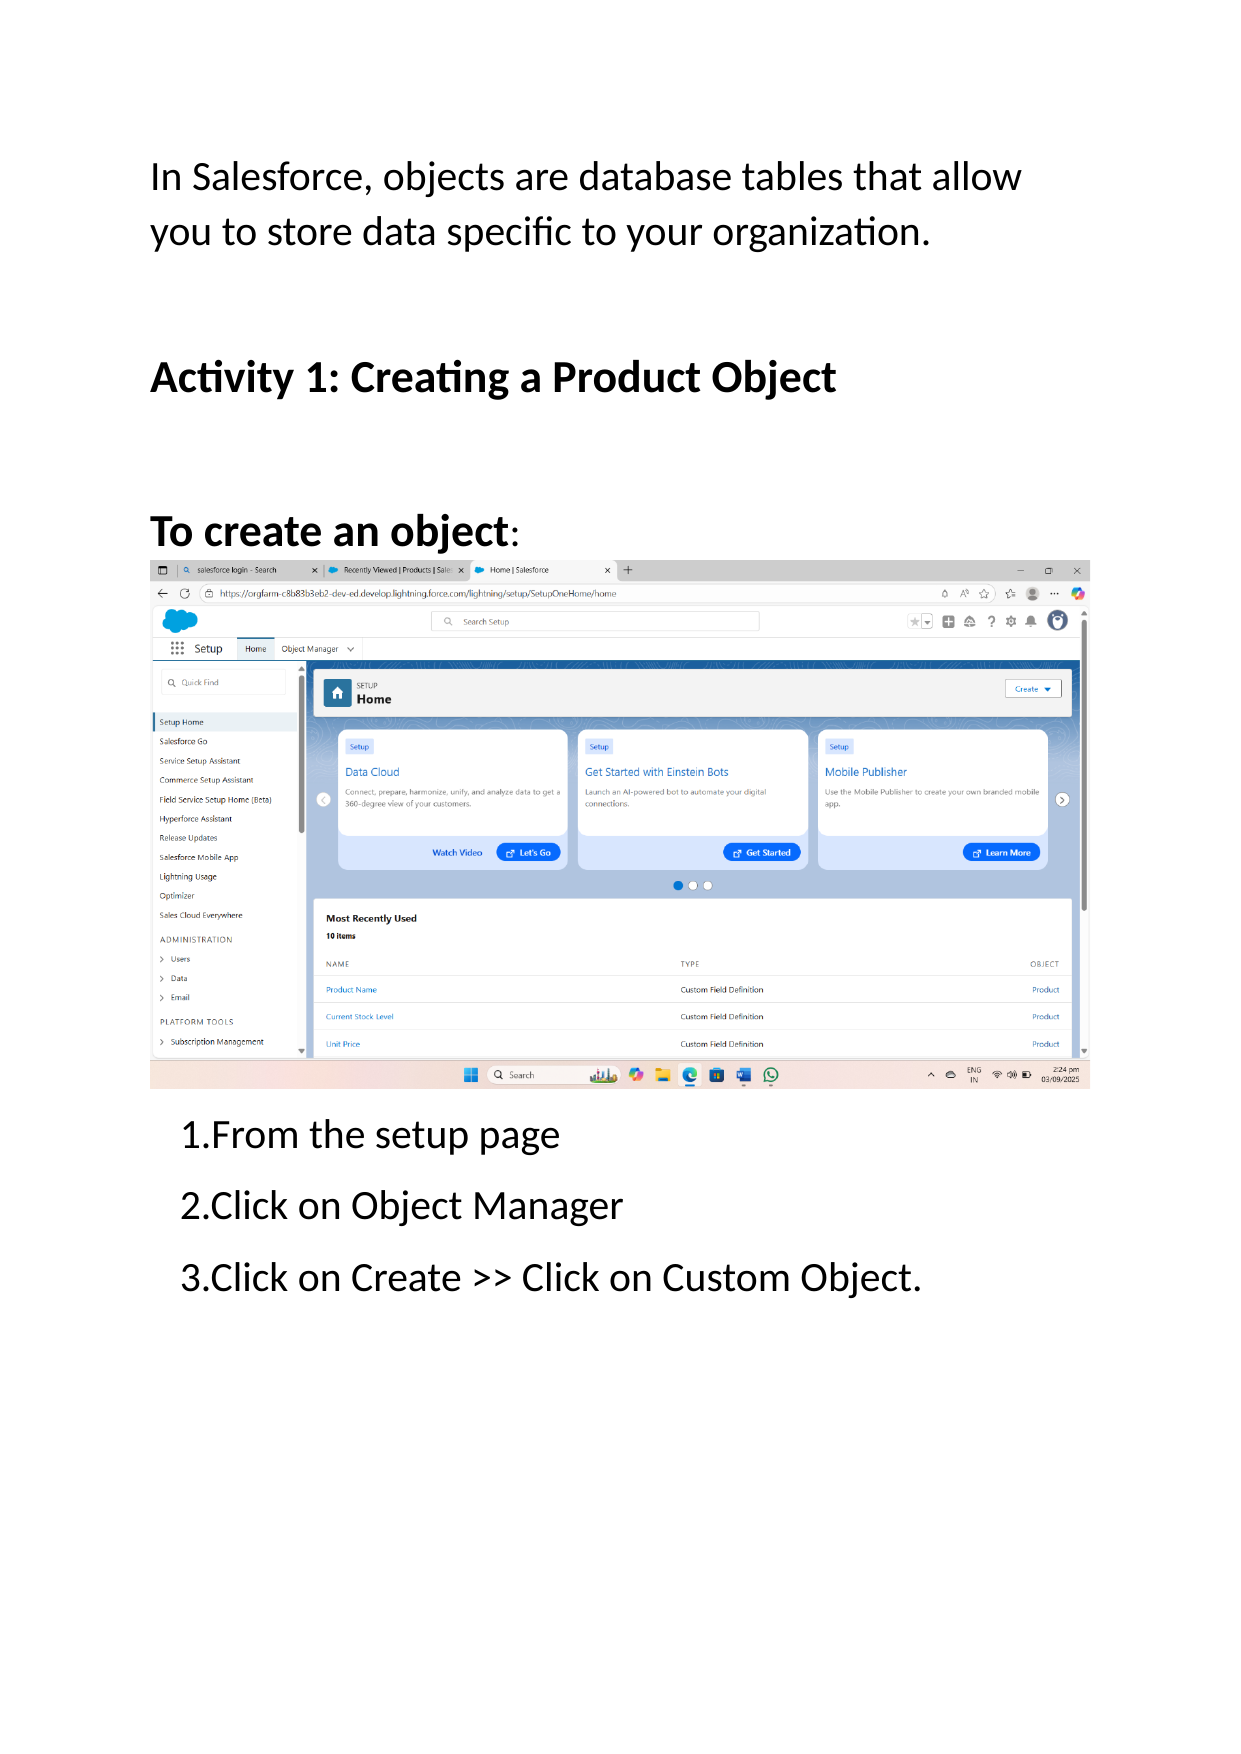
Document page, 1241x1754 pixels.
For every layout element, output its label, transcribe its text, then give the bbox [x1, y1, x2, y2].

text 3.Click on Create >> Click on Custom Object. [179, 1251, 1090, 1302]
text To create an object: [150, 502, 1090, 560]
text 1.From the setup page [179, 1108, 1090, 1159]
picture [150, 560, 1091, 1089]
text 2.Click on Object Manager [179, 1179, 1090, 1230]
text In Salesforce, objects are database tables that allow you to store data specific to your organization. [150, 150, 1090, 256]
text Activity 1: Creating a Product Object [150, 348, 1090, 404]
